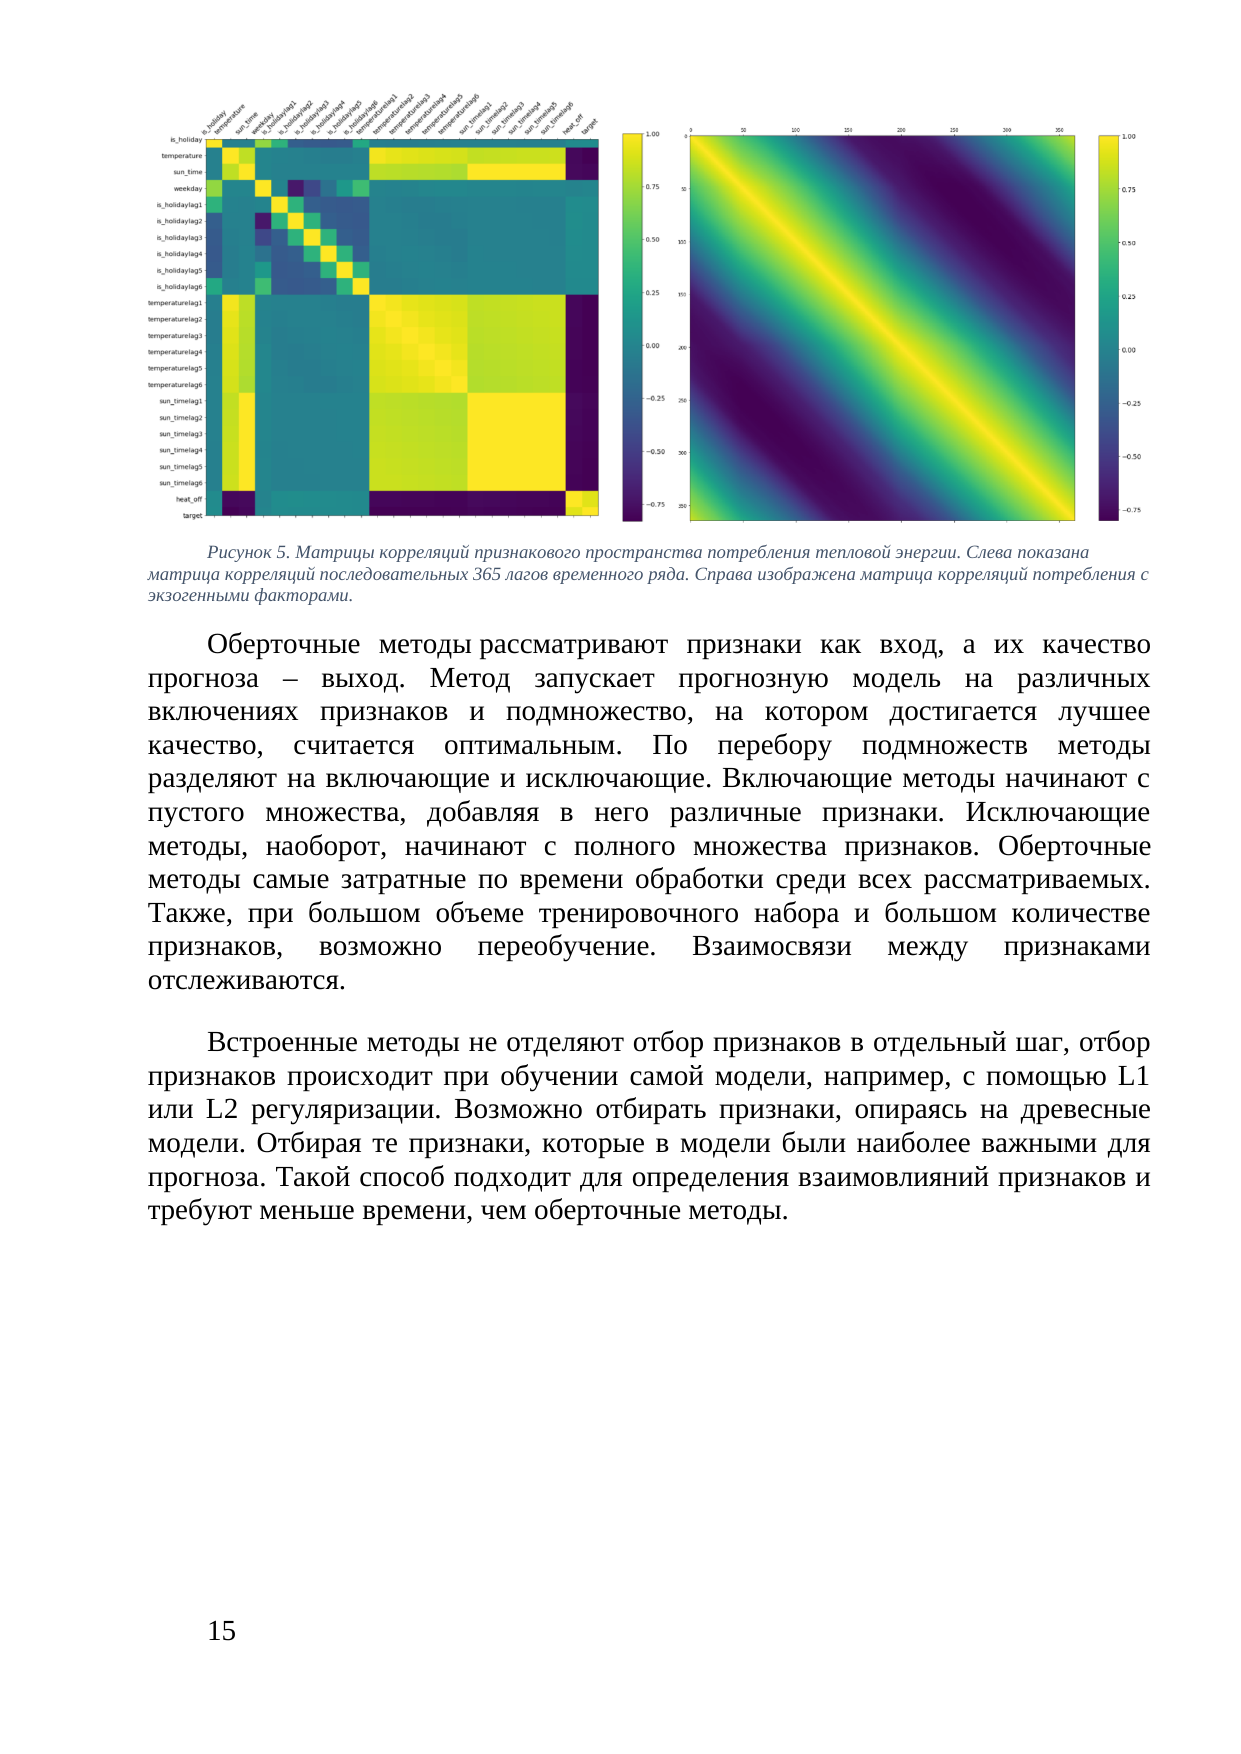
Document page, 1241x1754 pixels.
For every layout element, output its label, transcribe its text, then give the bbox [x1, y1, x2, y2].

text Рисунок 5. Матрицы корреляций признакового пространства потребления тепловой энергии. Слева показана матрица корреляций последовательных 365 лагов временного ряда. Справа изображена матрица корреляций потребления с экзогенными факторами. [148, 541, 1152, 606]
text Оберточные методы рассматривают признаки как вход, а их качество прогноза – выход. Метод запускает прогнозную модель на различных включениях признаков и подмножество, на котором достигается лучшее качество, считается оптимальным. По перебору подмножеств методы разделяют на включающие и исключающие. Включающие методы начинают с пустого множества, добавляя в него различные признаки. Исключающие методы, наоборот, начинают с полного множества признаков. Оберточные методы самые затратные по времени обработки среди всех рассматриваемых. Также, при большом объеме тренировочного набора и большом количестве признаков, возможно переобучение. Взаимосвязи между признаками отслеживаются. [148, 626, 1152, 995]
picture [147, 88, 1148, 526]
text Встроенные методы не отделяют отбор признаков в отдельный шаг, отбор признаков происходит при обучении самой модели, например, с помощью L1 или L2 регуляризации. Возможно отбирать признаки, опираясь на древесные модели. Отбирая те признаки, которые в модели были наиболее важными для прогноза. Такой способ подходит для определения взаимовлияний признаков и требуют меньше времени, чем оберточные методы. [148, 1024, 1152, 1226]
